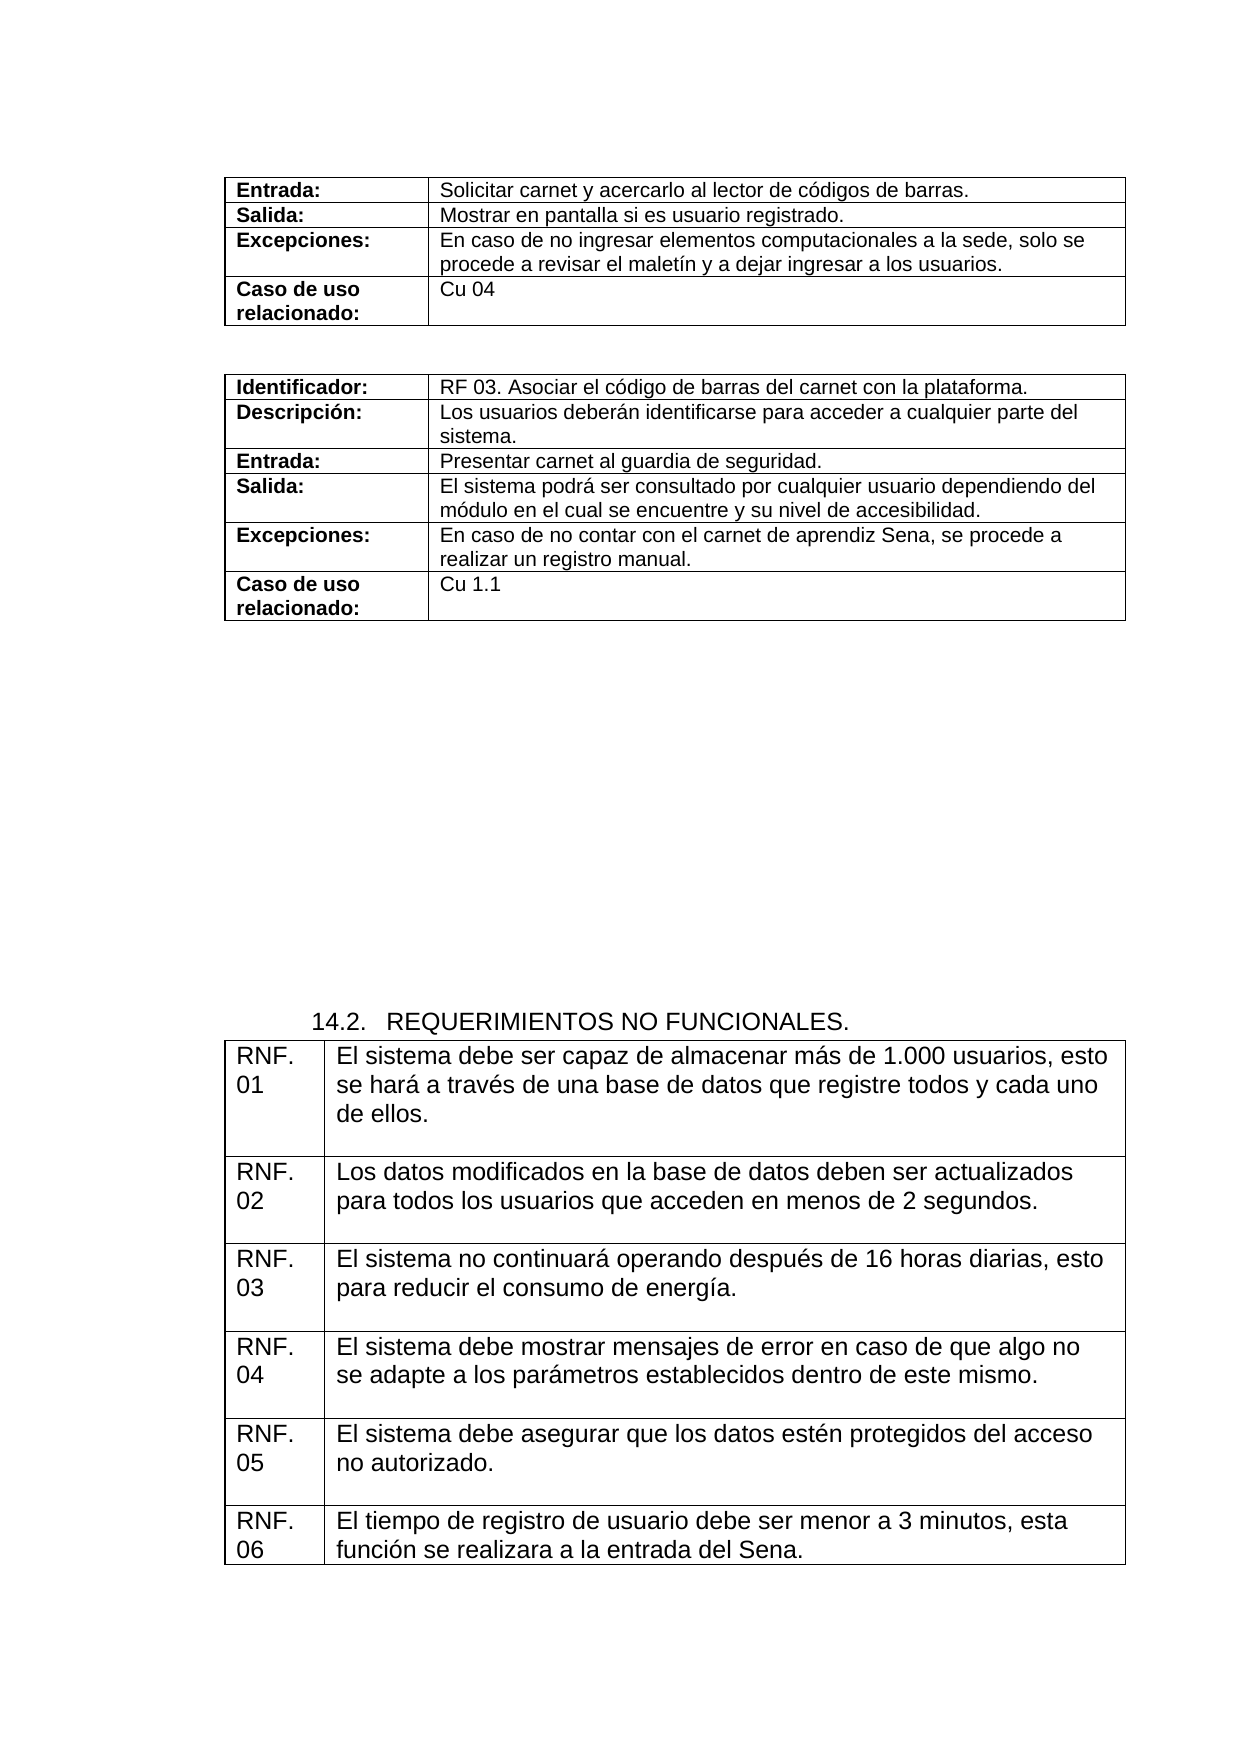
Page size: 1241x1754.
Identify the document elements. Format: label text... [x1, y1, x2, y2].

table_cell El sistema debe mostrar mensajes de error en caso de que algo no se adapte a los parámetros establecidos dentro de este mismo. [325, 1332, 1125, 1418]
table_cell RNF. 02 [226, 1157, 324, 1243]
table_cell Entrada: [226, 449, 428, 473]
table_header RF 03. Asociar el código de barras del carnet con la plataforma. [429, 375, 1125, 399]
table_cell Salida: [226, 203, 428, 227]
table_header Identificador: [226, 375, 428, 399]
table_cell Excepciones: [226, 523, 428, 571]
table_cell RNF. 06 [226, 1506, 324, 1564]
table_cell Presentar carnet al guardia de seguridad. [429, 449, 1125, 473]
table_header RNF. 01 [226, 1041, 324, 1156]
subtitle REQUERIMIENTOS NO FUNCIONALES. [311, 1007, 1122, 1036]
table_cell Entrada: [226, 178, 428, 202]
table_cell En caso de no contar con el carnet de aprendiz Sena, se procede a realizar un registro manual. [429, 523, 1125, 571]
table_cell Caso de uso relacionado: [226, 572, 428, 620]
table_cell Mostrar en pantalla si es usuario registrado. [429, 203, 1125, 227]
table_cell Salida: [226, 474, 428, 522]
table_cell Cu 04 [429, 277, 1125, 325]
table_cell RNF. 04 [226, 1332, 324, 1418]
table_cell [325, 1506, 1125, 1564]
table_cell Excepciones: [226, 228, 428, 276]
table_cell Cu 1.1 [429, 572, 1125, 620]
table_cell Solicitar carnet y acercarlo al lector de códigos de barras. [429, 178, 1125, 202]
table_cell Descripción: [226, 400, 428, 448]
table_cell RNF. 05 [226, 1419, 324, 1505]
table_cell El sistema podrá ser consultado por cualquier usuario dependiendo del módulo en el cual se encuentre y su nivel de accesibilidad. [429, 474, 1125, 522]
table_cell Caso de uso relacionado: [226, 277, 428, 325]
table_cell En caso de no ingresar elementos computacionales a la sede, solo se procede a revisar el maletín y a dejar ingresar a los usuarios. [429, 228, 1125, 276]
table_cell Los usuarios deberán identificarse para acceder a cualquier parte del sistema. [429, 400, 1125, 448]
table_cell El sistema debe asegurar que los datos estén protegidos del acceso no autorizado. [325, 1419, 1125, 1505]
table_cell Los datos modificados en la base de datos deben ser actualizados para todos los usuarios que acceden en menos de 2 segundos. [325, 1157, 1125, 1243]
table_cell RNF. 03 [226, 1244, 324, 1331]
table_cell El sistema no continuará operando después de 16 horas diarias, esto para reducir el consumo de energía. [325, 1244, 1125, 1331]
table_header El sistema debe ser capaz de almacenar más de 1.000 usuarios, esto se hará a través de una base de datos que registre todos y cada uno de ellos. [325, 1041, 1125, 1156]
